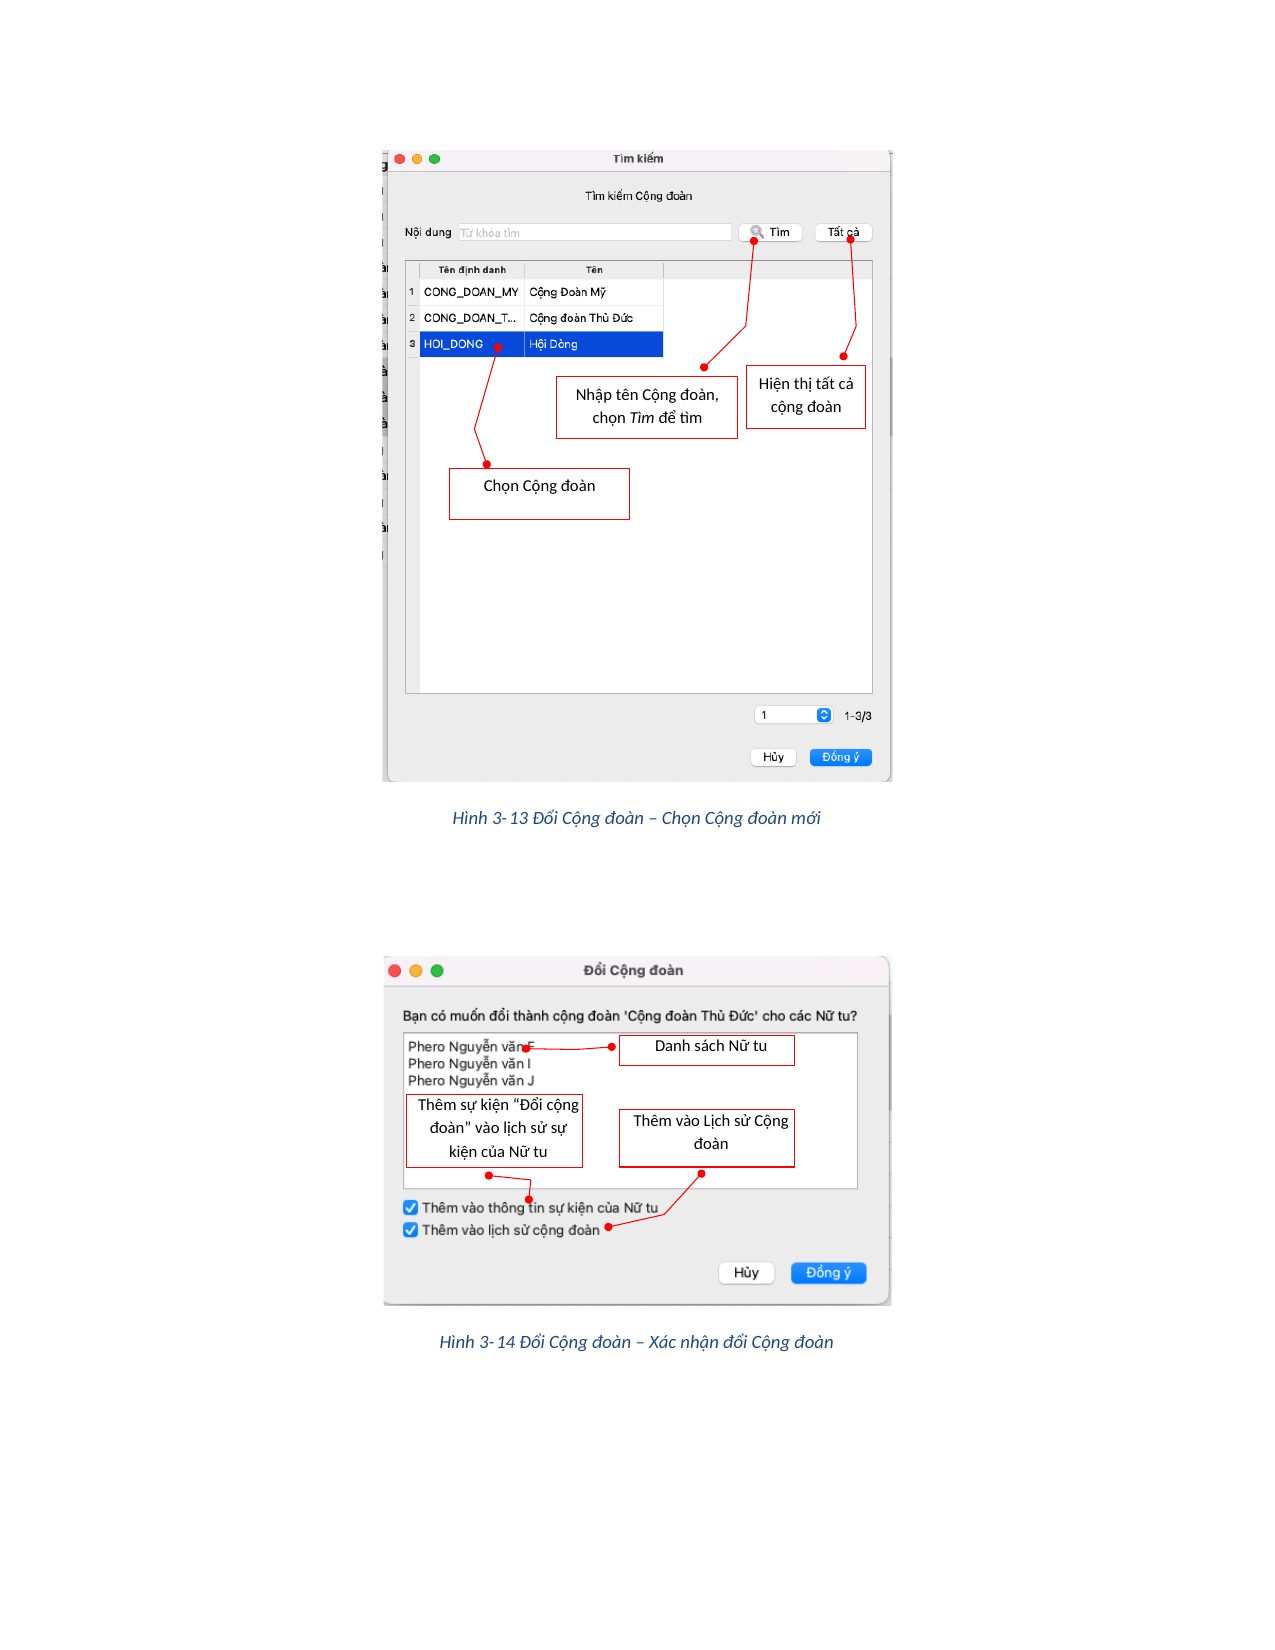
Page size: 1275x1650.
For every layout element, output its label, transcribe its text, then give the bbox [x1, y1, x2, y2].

picture [382, 150, 893, 782]
picture [383, 956, 892, 1306]
